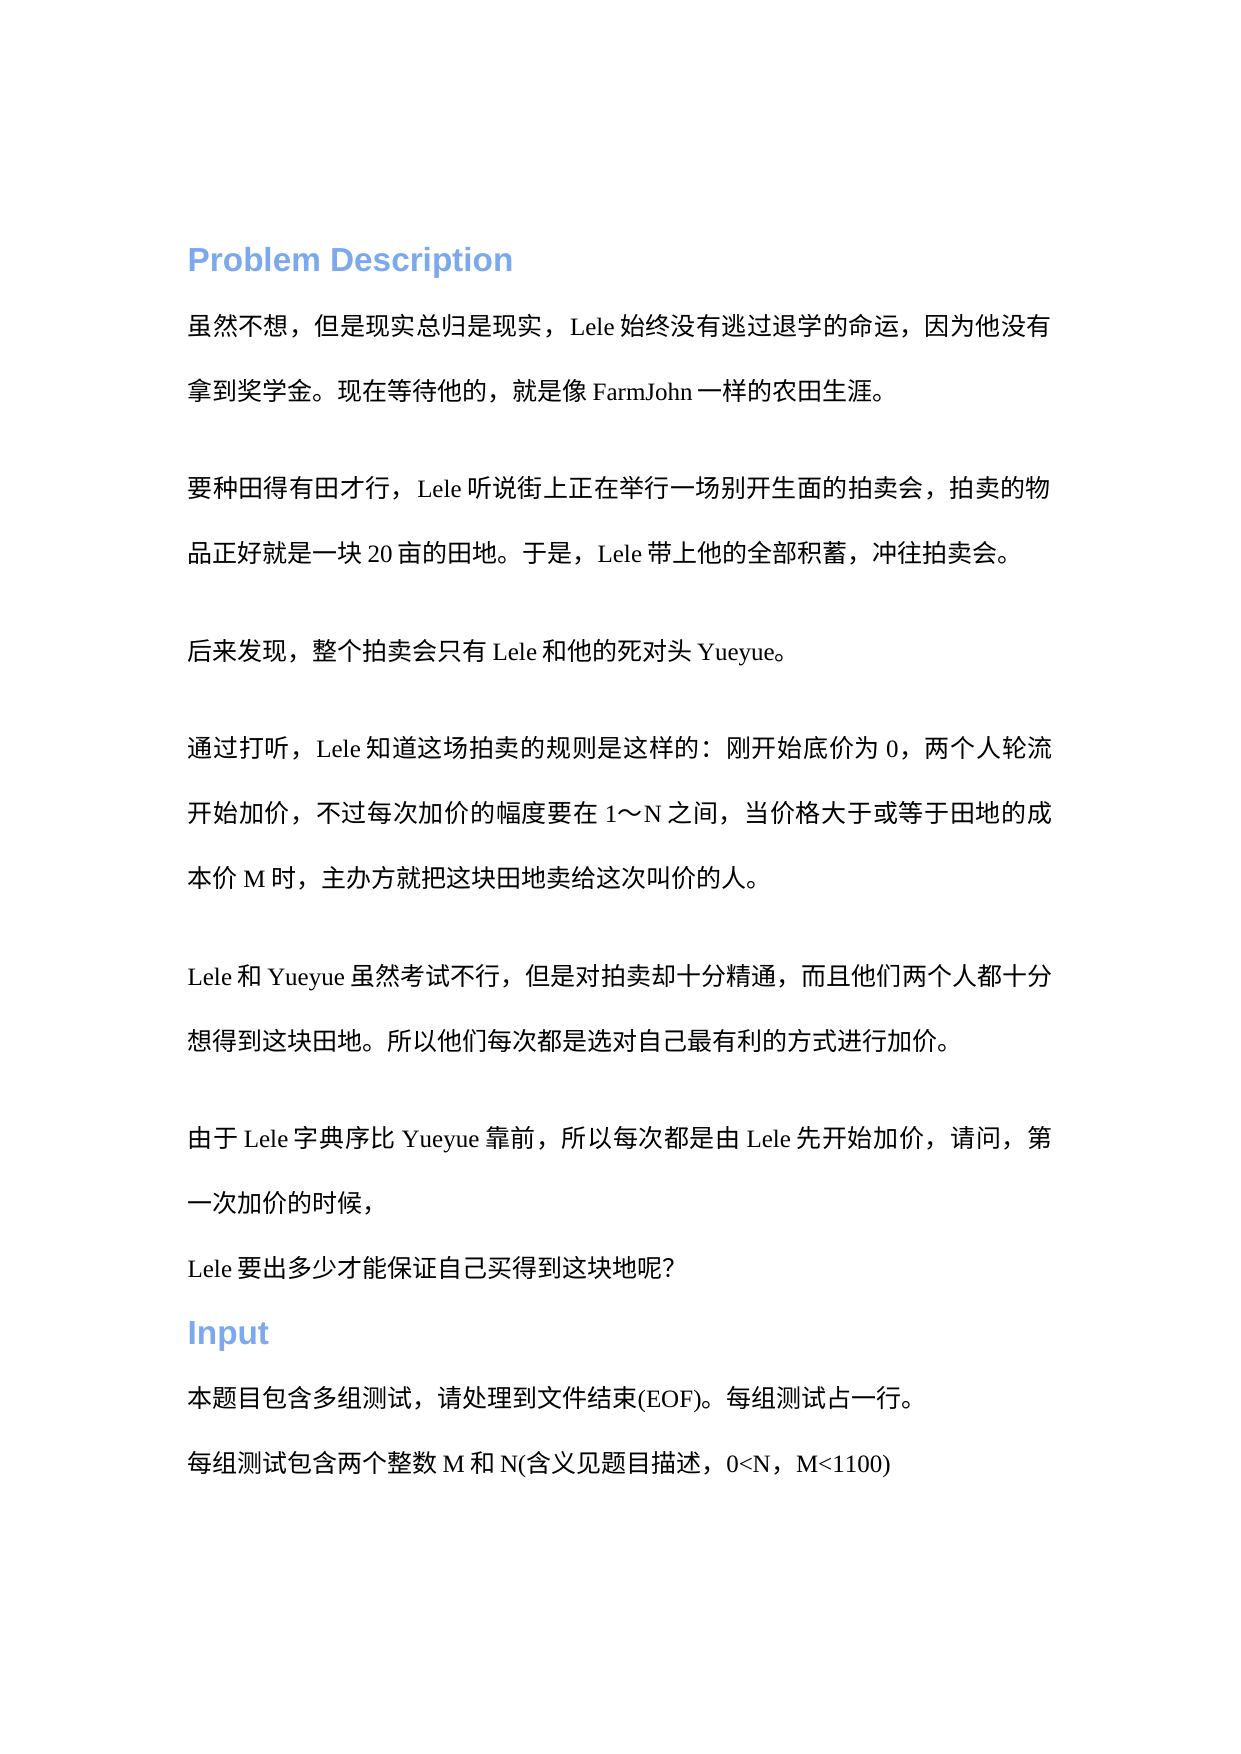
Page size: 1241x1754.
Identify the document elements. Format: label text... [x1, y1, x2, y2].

text 虽然不想，但是现实总归是现实，Lele始终没有逃过退学的命运，因为他没有拿到奖学金。现在等待他的，就是像FarmJohn一样的农田生涯。 要种田得有田才行，Lele听说街上正在举行一场别开生面的拍卖会，拍卖的物品正好就是一块20亩的田地。于是，Lele带上他的全部积蓄，冲往拍卖会。 后来发现，整个拍卖会只有Lele和他的死对头Yueyue。 通过打听，Lele知道这场拍卖的规则是这样的：刚开始底价为0，两个人轮流开始加价，不过每次加价的幅度要在1～N之间，当价格大于或等于田地的成本价 M 时，主办方就把这块田地卖给这次叫价的人。 Lele和Yueyue虽然考试不行，但是对拍卖却十分精通，而且他们两个人都十分想得到这块田地。所以他们每次都是选对自己最有利的方式进行加价。 由于Lele字典序比Yueyue靠前，所以每次都是由Lele先开始加价，请问，第一次加价的时候， Lele要出多少才能保证自己买得到这块地呢？ [187, 292, 1053, 1299]
text 本题目包含多组测试，请处理到文件结束(EOF)。每组测试占一行。 每组测试包含两个整数M和N(含义见题目描述，0<N，M<1100) [187, 1364, 1053, 1494]
text Problem Description [187, 227, 1053, 292]
text Input [187, 1299, 1053, 1364]
